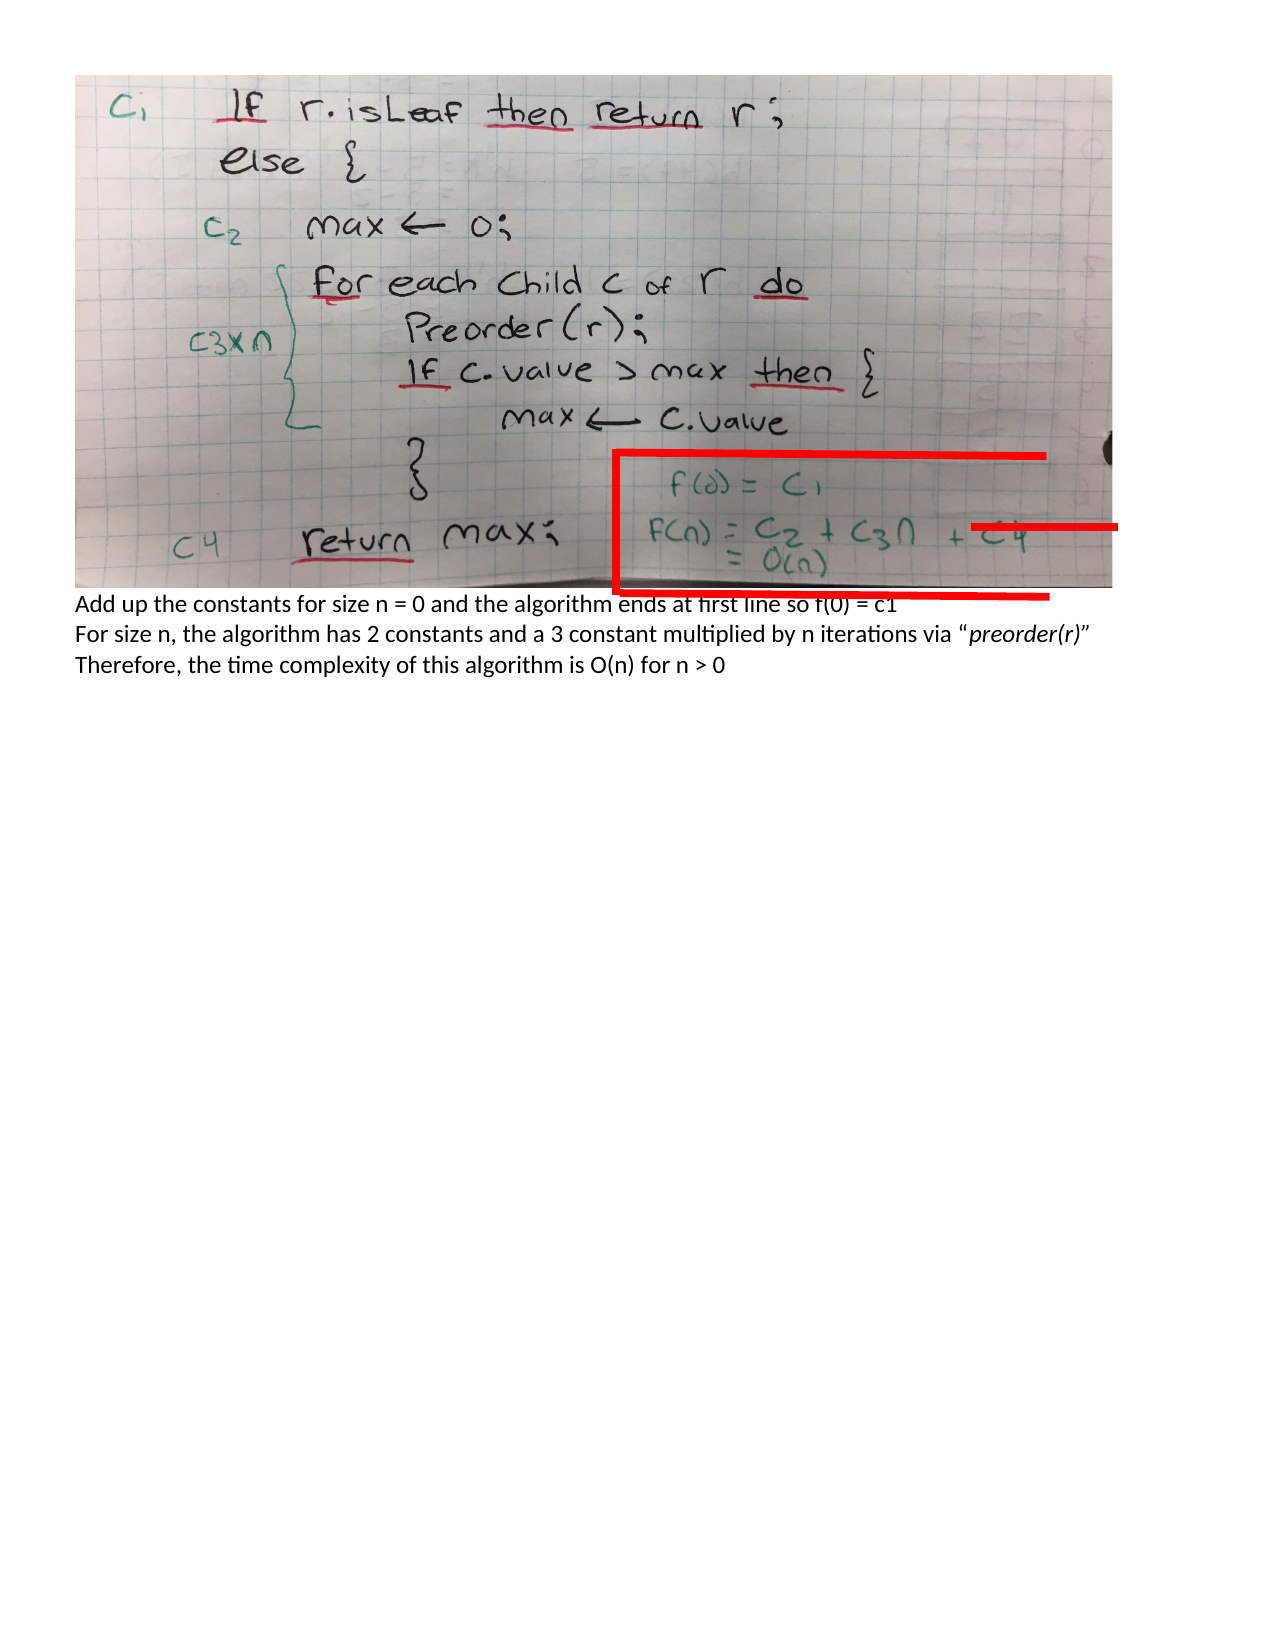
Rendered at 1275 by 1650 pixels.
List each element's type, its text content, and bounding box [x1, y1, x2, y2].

text Therefore, the time complexity of this algorithm is O(n) for n > 0 [75, 649, 1200, 679]
text Add up the constants for size n = 0 and the algorithm ends at first line so f(0) = c1 [75, 588, 1200, 618]
picture [75, 75, 1113, 588]
text For size n, the algorithm has 2 constants and a 3 constant multiplied by n iterations via “preorder(r)” [75, 618, 1200, 649]
